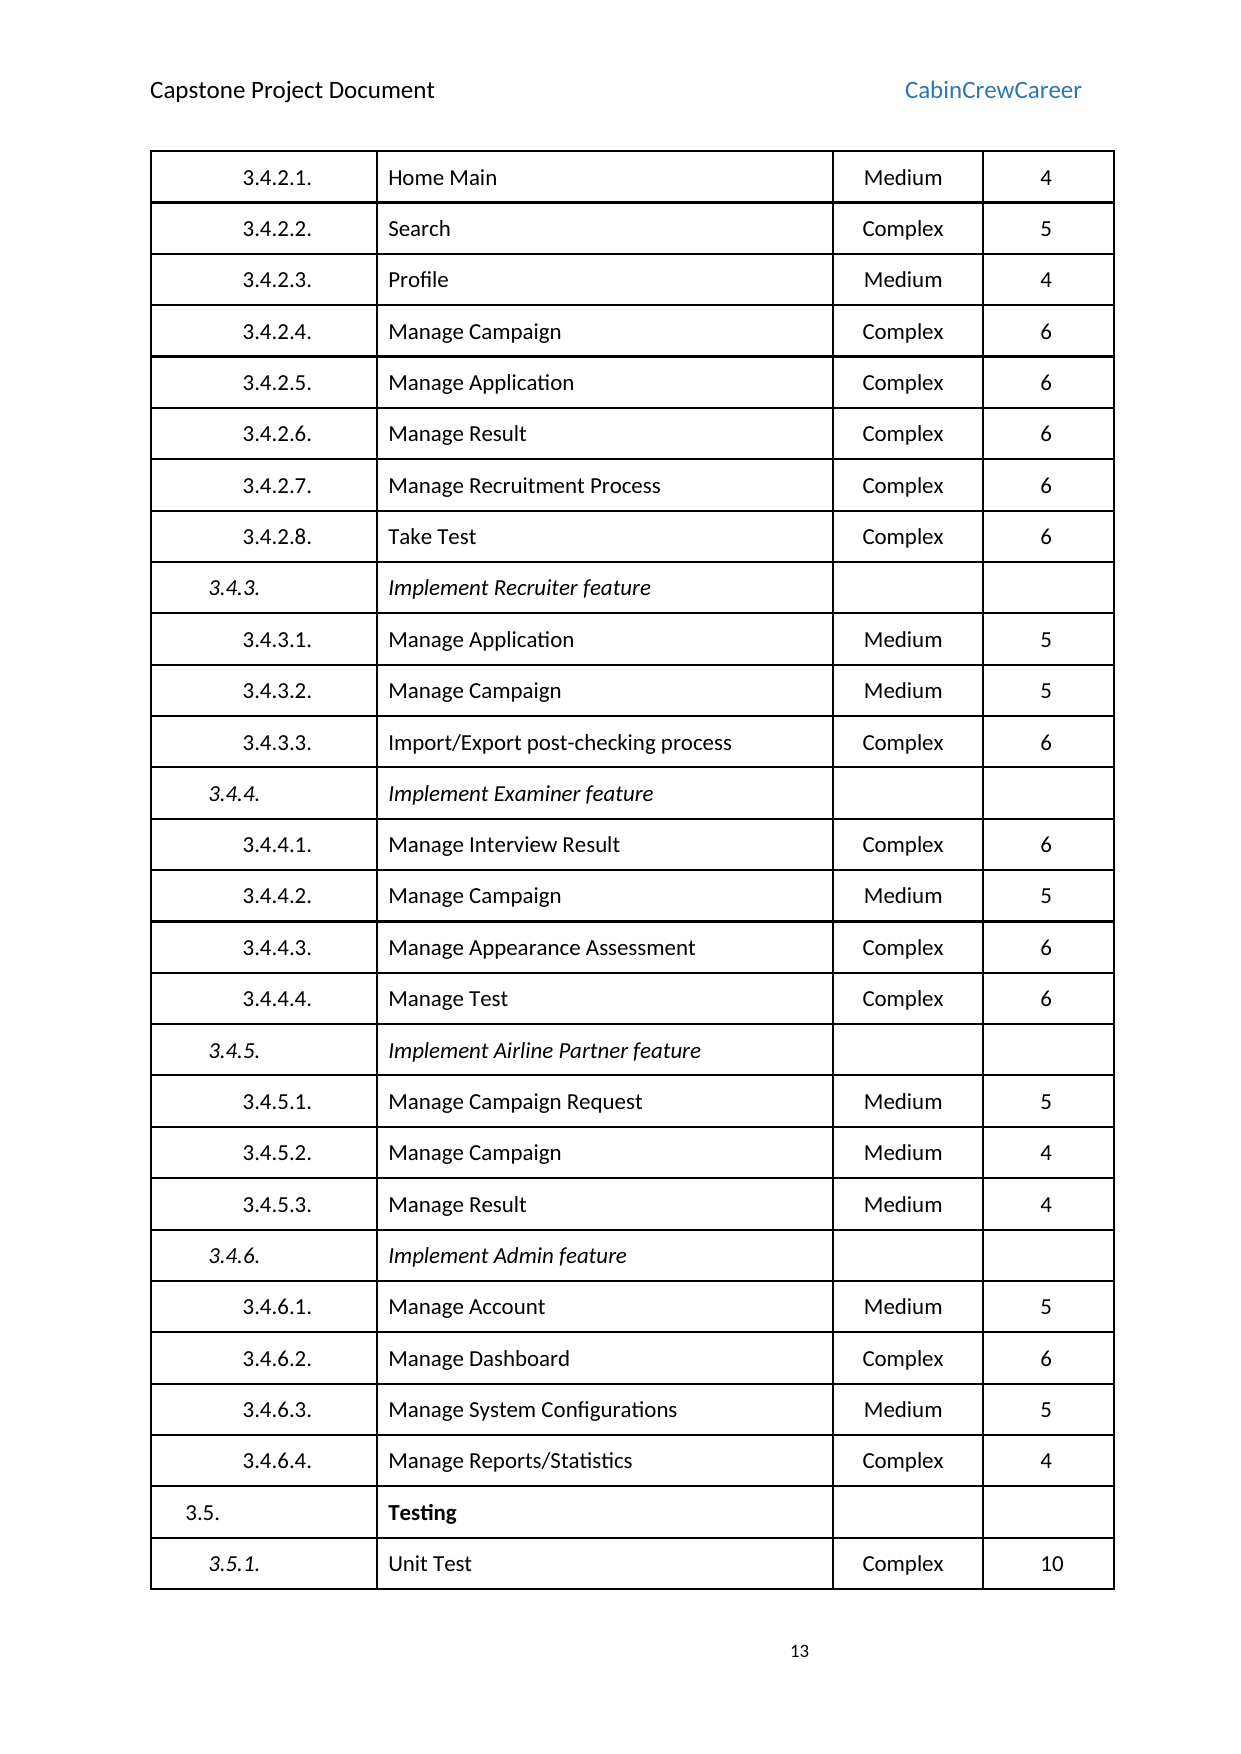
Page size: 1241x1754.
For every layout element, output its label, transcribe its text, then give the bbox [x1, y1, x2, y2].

table_cell 3.4.5.1. [152, 1076, 376, 1126]
table_cell 3.4.4.3. [152, 923, 376, 972]
table_cell 6 [984, 460, 1113, 509]
table_cell Medium [834, 152, 982, 201]
table_cell Search [378, 204, 832, 253]
table_cell Manage Campaign [378, 871, 832, 920]
table_cell Medium [834, 614, 982, 663]
table_cell 3.4.3.2. [152, 666, 376, 715]
table_cell 3.4.6.1. [152, 1282, 376, 1331]
table_cell Medium [834, 1076, 982, 1126]
table_cell Implement Examiner feature [378, 768, 832, 818]
table_cell Home Main [378, 152, 832, 201]
table_cell Implement Airline Partner feature [378, 1025, 832, 1074]
table_cell 4 [984, 1436, 1113, 1485]
table_cell Manage Application [378, 358, 832, 407]
table_cell 3.5.1. [152, 1539, 376, 1588]
table_cell 3.4.2.2. [152, 204, 376, 253]
table_cell 6 [984, 1333, 1113, 1382]
table_cell Import/Export post-checking process [378, 717, 832, 766]
table_cell 3.4.4. [152, 768, 376, 818]
table_cell 5 [984, 1282, 1113, 1331]
table_cell Manage System Configurations [378, 1385, 832, 1434]
table_cell Take Test [378, 512, 832, 561]
table_cell 6 [984, 820, 1113, 869]
table_cell 6 [984, 923, 1113, 972]
table_cell [984, 1487, 1113, 1537]
table_cell Manage Campaign Request [378, 1076, 832, 1126]
table_cell Manage Dashboard [378, 1333, 832, 1382]
table_cell Unit Test [378, 1539, 832, 1588]
table_cell 3.4.3.3. [152, 717, 376, 766]
table_cell 3.4.3. [152, 563, 376, 612]
table_cell 5 [984, 666, 1113, 715]
table_cell 5 [984, 614, 1113, 663]
table_cell Manage Campaign [378, 666, 832, 715]
table_cell 6 [984, 306, 1113, 355]
table_cell Manage Result [378, 1179, 832, 1228]
table_cell [834, 563, 982, 612]
table_cell Medium [834, 666, 982, 715]
table_cell 5 [984, 1076, 1113, 1126]
table_cell Manage Appearance Assessment [378, 923, 832, 972]
table_cell 4 [984, 152, 1113, 201]
table_cell Complex [834, 820, 982, 869]
table_cell 3.4.4.4. [152, 974, 376, 1023]
table_cell 5 [984, 1385, 1113, 1434]
table_cell Manage Campaign [378, 306, 832, 355]
table_cell Complex [834, 974, 982, 1023]
table_cell 4 [984, 1128, 1113, 1177]
table_cell Complex [834, 717, 982, 766]
table_cell Manage Application [378, 614, 832, 663]
table_cell Medium [834, 1179, 982, 1228]
table_cell [984, 768, 1113, 818]
table_cell 3.4.2.4. [152, 306, 376, 355]
table_cell 3.4.3.1. [152, 614, 376, 663]
table_cell 3.4.2.3. [152, 255, 376, 304]
table_cell Medium [834, 255, 982, 304]
table_cell Manage Reports/Statistics [378, 1436, 832, 1485]
table_cell 6 [984, 974, 1113, 1023]
table_cell Implement Admin feature [378, 1231, 832, 1280]
table_cell 3.4.2.1. [152, 152, 376, 201]
table_cell Complex [834, 512, 982, 561]
table_cell Complex [834, 409, 982, 458]
table_cell Complex [834, 358, 982, 407]
table_cell 5 [984, 871, 1113, 920]
table_cell [984, 1231, 1113, 1280]
table_cell Implement Recruiter feature [378, 563, 832, 612]
table_cell 5 [984, 204, 1113, 253]
table_cell [834, 1231, 982, 1280]
table_cell [984, 1025, 1113, 1074]
table_cell 3.4.5. [152, 1025, 376, 1074]
table_cell 4 [984, 1179, 1113, 1228]
table_cell Manage Interview Result [378, 820, 832, 869]
table_cell Medium [834, 871, 982, 920]
table_cell 3.4.4.1. [152, 820, 376, 869]
table_cell 3.4.2.7. [152, 460, 376, 509]
table_cell Complex [834, 460, 982, 509]
table_cell 3.4.4.2. [152, 871, 376, 920]
table_cell 3.4.5.2. [152, 1128, 376, 1177]
table_cell Medium [834, 1385, 982, 1434]
table_cell 3.4.6.4. [152, 1436, 376, 1485]
table_cell Manage Test [378, 974, 832, 1023]
table_cell [834, 1487, 982, 1537]
table_cell 6 [984, 409, 1113, 458]
table_cell Manage Campaign [378, 1128, 832, 1177]
table_cell Medium [834, 1282, 982, 1331]
table_cell Complex [834, 923, 982, 972]
table_cell Manage Result [378, 409, 832, 458]
table_cell 6 [984, 358, 1113, 407]
table_cell 3.4.6.2. [152, 1333, 376, 1382]
table_cell 3.4.2.6. [152, 409, 376, 458]
table_cell 6 [984, 717, 1113, 766]
table_cell Medium [834, 1128, 982, 1177]
table_cell 6 [984, 512, 1113, 561]
table_cell 3.4.2.8. [152, 512, 376, 561]
table_cell 3.4.2.5. [152, 358, 376, 407]
table_cell 4 [984, 255, 1113, 304]
table_cell 10 [984, 1539, 1113, 1588]
table_cell [834, 1025, 982, 1074]
table_cell Complex [834, 306, 982, 355]
table_cell Complex [834, 1333, 982, 1382]
table_cell Complex [834, 1539, 982, 1588]
table_cell [834, 768, 982, 818]
table_cell 3.4.6.3. [152, 1385, 376, 1434]
table_cell Manage Account [378, 1282, 832, 1331]
table_cell Manage Recruitment Process [378, 460, 832, 509]
table_cell 3.5. [152, 1487, 376, 1537]
table_cell 3.4.5.3. [152, 1179, 376, 1228]
table_cell Profile [378, 255, 832, 304]
table_cell Testing [378, 1487, 832, 1537]
table_cell Complex [834, 1436, 982, 1485]
table_cell Complex [834, 204, 982, 253]
table_cell [984, 563, 1113, 612]
table_cell 3.4.6. [152, 1231, 376, 1280]
